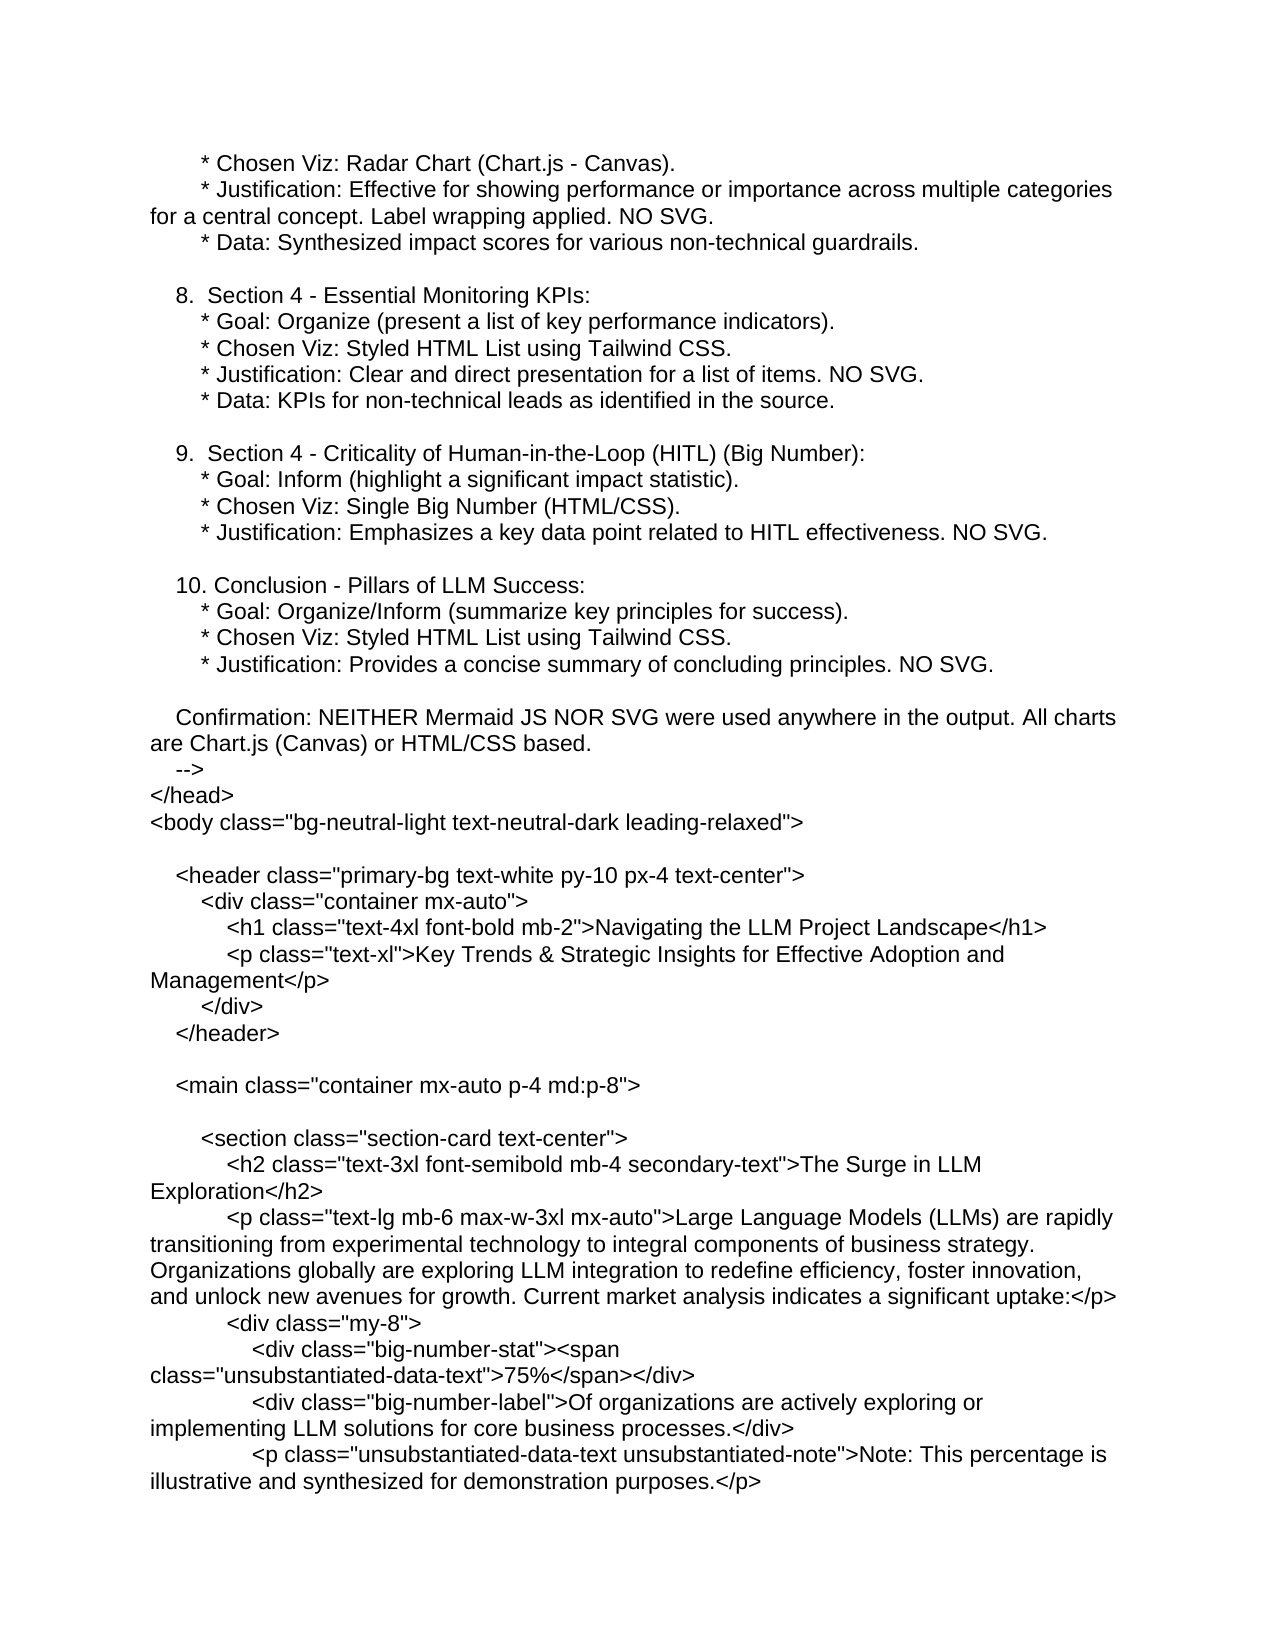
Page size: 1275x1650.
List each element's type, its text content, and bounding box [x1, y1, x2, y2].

text * Data: KPIs for non-technical leads as identified in the source. [150, 387, 1125, 413]
text <p class="text-lg mb-6 max-w-3xl mx-auto">Large Language Models (LLMs) are rapidly transitioning from experimental technology to integral components of business strategy. Organizations globally are exploring LLM integration to redefine efficiency, foster innovation, and unlock new avenues for growth. Current market analysis indicates a significant uptake:</p> [150, 1204, 1125, 1309]
text Confirmation: NEITHER Mermaid JS NOR SVG were used anywhere in the output. All charts are Chart.js (Canvas) or HTML/CSS based. [150, 703, 1125, 756]
text <div class="big-number-label">Of organizations are actively exploring or implementing LLM solutions for core business processes.</div> [150, 1389, 1125, 1441]
text 9. Section 4 - Criticality of Human-in-the-Loop (HITL) (Big Number): [150, 440, 1125, 466]
text * Justification: Clear and direct presentation for a list of items. NO SVG. [150, 361, 1125, 387]
text * Chosen Viz: Single Big Number (HTML/CSS). [150, 493, 1125, 519]
text * Justification: Emphasizes a key data point related to HITL effectiveness. NO SVG. [150, 519, 1125, 545]
text <h2 class="text-3xl font-semibold mb-4 secondary-text">The Surge in LLM Exploration</h2> [150, 1151, 1125, 1204]
text * Data: Synthesized impact scores for various non-technical guardrails. [150, 229, 1125, 255]
text <div class="container mx-auto"> [150, 888, 1125, 914]
text * Goal: Organize/Inform (summarize key principles for success). [150, 598, 1125, 624]
text <body class="bg-neutral-light text-neutral-dark leading-relaxed"> [150, 809, 1125, 835]
text <p class="text-xl">Key Trends & Strategic Insights for Effective Adoption and Management</p> [150, 941, 1125, 993]
text <section class="section-card text-center"> [150, 1125, 1125, 1151]
text <div class="big-number-stat"><span class="unsubstantiated-data-text">75%</span></div> [150, 1336, 1125, 1389]
text <div class="my-8"> [150, 1309, 1125, 1336]
text <h1 class="text-4xl font-bold mb-2">Navigating the LLM Project Landscape</h1> [150, 914, 1125, 941]
text * Chosen Viz: Styled HTML List using Tailwind CSS. [150, 334, 1125, 361]
text * Justification: Effective for showing performance or importance across multiple categories for a central concept. Label wrapping applied. NO SVG. [150, 176, 1125, 229]
text </header> [150, 1020, 1125, 1046]
text <p class="unsubstantiated-data-text unsubstantiated-note">Note: This percentage is illustrative and synthesized for demonstration purposes.</p> [150, 1441, 1125, 1494]
text * Justification: Provides a concise summary of concluding principles. NO SVG. [150, 651, 1125, 677]
text * Goal: Inform (highlight a significant impact statistic). [150, 466, 1125, 493]
text 10. Conclusion - Pillars of LLM Success: [150, 572, 1125, 598]
text <header class="primary-bg text-white py-10 px-4 text-center"> [150, 862, 1125, 888]
text * Goal: Organize (present a list of key performance indicators). [150, 308, 1125, 334]
text * Chosen Viz: Radar Chart (Chart.js - Canvas). [150, 150, 1125, 176]
text 8. Section 4 - Essential Monitoring KPIs: [150, 282, 1125, 308]
text * Chosen Viz: Styled HTML List using Tailwind CSS. [150, 624, 1125, 651]
text </div> [150, 993, 1125, 1020]
text --> [150, 756, 1125, 782]
text <main class="container mx-auto p-4 md:p-8"> [150, 1072, 1125, 1099]
text </head> [150, 782, 1125, 809]
